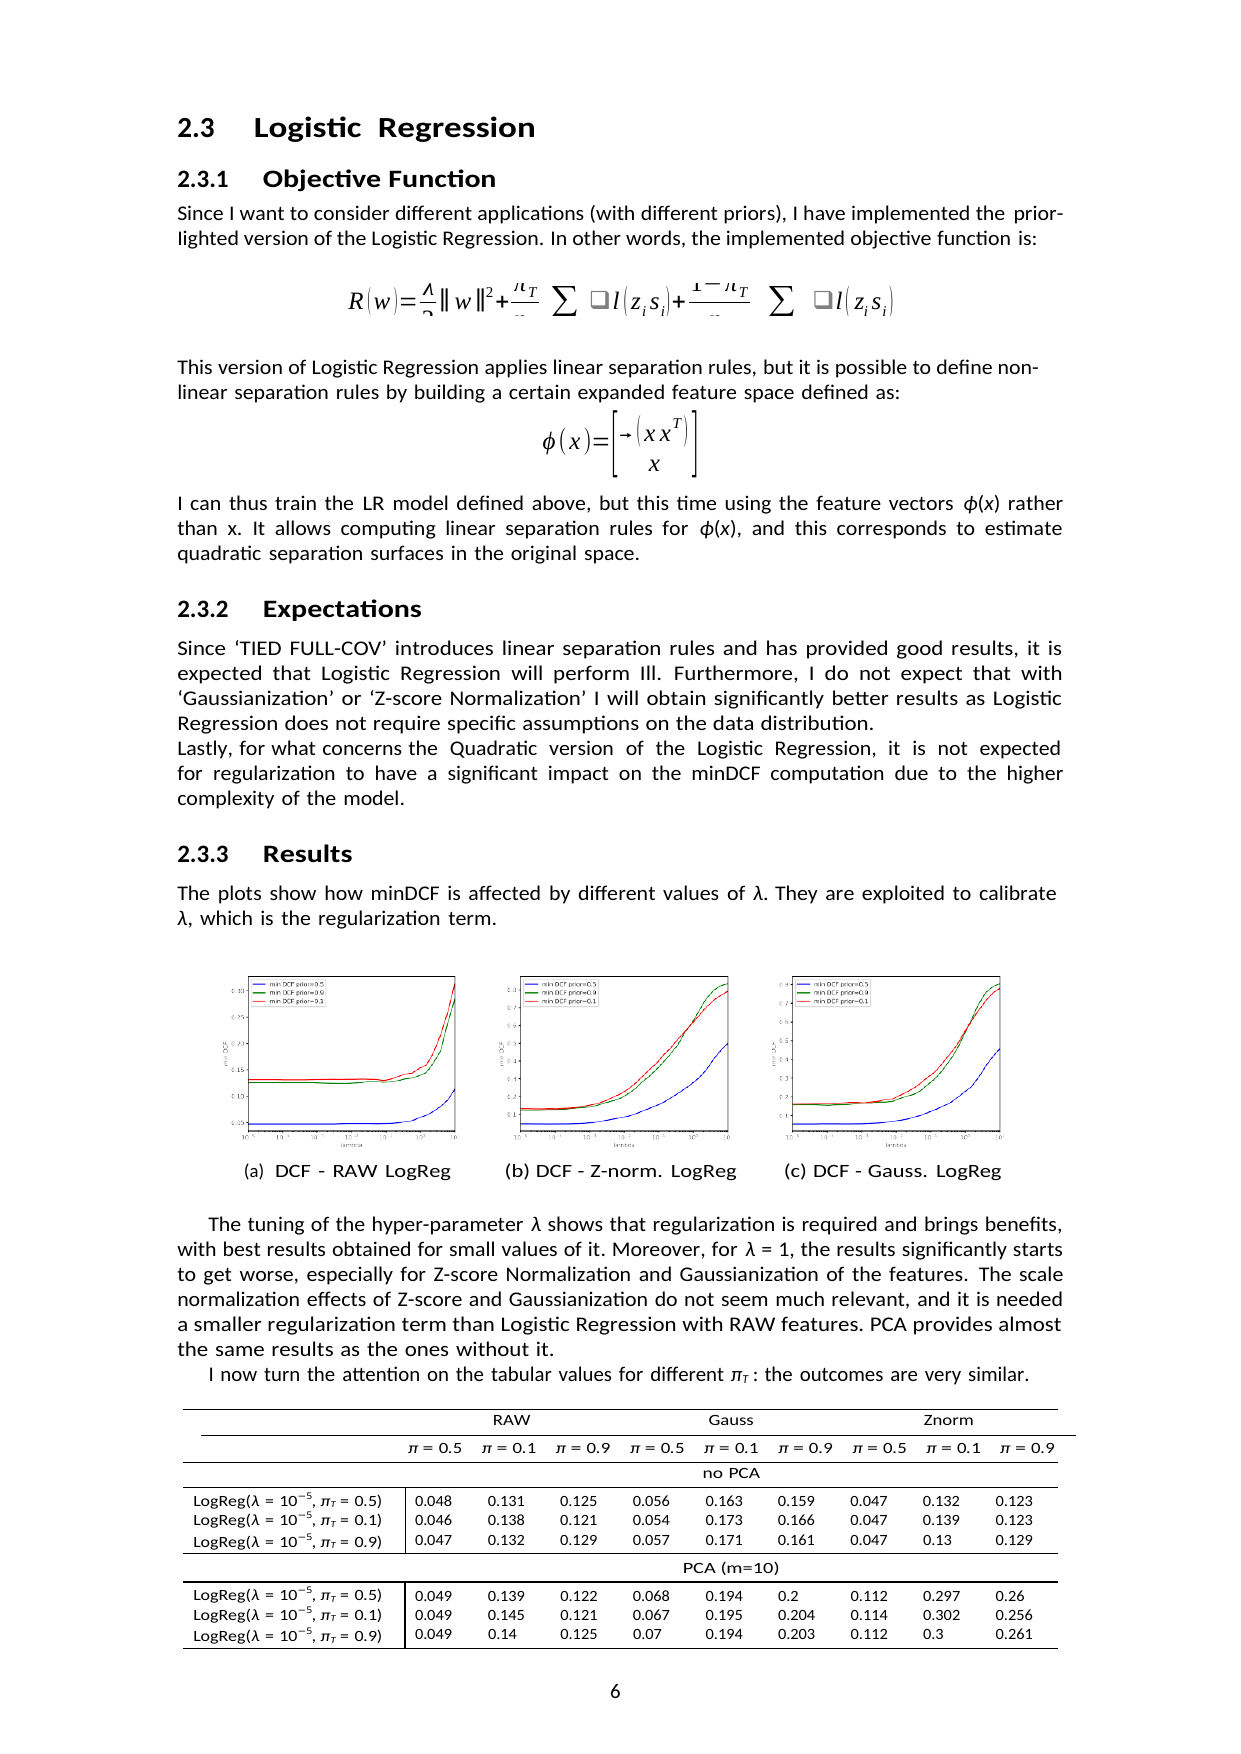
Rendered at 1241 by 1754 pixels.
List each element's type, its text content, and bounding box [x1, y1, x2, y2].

table_cell LogReg(λ = 10−5, πT = 0.1) [183, 1606, 404, 1626]
subtitle Results [177, 838, 1076, 868]
table_cell 0.256 [977, 1606, 1057, 1626]
table_header 0.056 [615, 1488, 687, 1512]
table_header 0.123 [978, 1488, 1058, 1512]
table_header 0.194 [687, 1583, 760, 1606]
picture [499, 976, 732, 1147]
table_cell 0.195 [687, 1606, 760, 1626]
text This version of Logistic Regression applies linear separation rules, but it is possible to define non-linear separation rules by building a certain expanded feature space defined as: [177, 354, 1063, 404]
text no PCA [391, 1458, 1072, 1483]
table_cell 0.13 [905, 1531, 977, 1553]
table_header 0.297 [905, 1583, 977, 1606]
text The plots show how minDCF is affected by different values of λ. They are exploited to calibrate [177, 880, 1076, 905]
text π = 0.5 π = 0.1 π = 0.9 π = 0.5 π = 0.1 π = 0.9 π = 0.5 π = 0.1 π = 0.9 [391, 1438, 1072, 1457]
table_cell 0.047 [832, 1512, 905, 1531]
table_cell 0.129 [542, 1531, 615, 1553]
table_cell LogReg(λ = 10−5, πT = 0.9) [183, 1531, 405, 1553]
subtitle Expectations [177, 593, 1076, 624]
subtitle Objective Function [177, 163, 1076, 193]
table_header 0.131 [470, 1488, 542, 1512]
table_cell 0.067 [615, 1606, 687, 1626]
table_cell 0.173 [688, 1512, 760, 1531]
table_header LogReg(λ = 10−5, πT = 0.5) [183, 1583, 404, 1606]
table_cell 0.047 [406, 1531, 470, 1553]
table_cell 0.125 [542, 1626, 614, 1648]
text RAW Gauss Znorm [391, 1405, 1076, 1429]
table_cell 0.047 [832, 1531, 905, 1553]
table_header 0.068 [615, 1583, 687, 1606]
table_cell 0.166 [760, 1512, 832, 1531]
table_header 0.2 [760, 1583, 832, 1606]
table_cell 0.114 [832, 1606, 904, 1626]
table_header 0.125 [542, 1488, 615, 1512]
table_cell 0.138 [470, 1512, 542, 1531]
text λ, which is the regularization term. [177, 905, 1076, 931]
table_cell 0.261 [977, 1626, 1057, 1648]
table_cell 0.145 [470, 1606, 542, 1626]
table_header 0.048 [406, 1488, 470, 1512]
table_cell 0.129 [978, 1531, 1058, 1553]
table_header 0.112 [832, 1583, 904, 1606]
text I now turn the attention on the tabular values for different πT : the outcomes are very similar. [208, 1362, 1076, 1386]
text Since ‘TIED FULL-COV’ introduces linear separation rules and has provided good results, it is expected that Logistic Regression will perform Ill. Furthermore, I do not expect that with ‘Gaussianization’ or ‘Z-score Normalization’ I will obtain significantly better results as Logistic Regression does not require specific assumptions on the data distribution. [177, 636, 1063, 736]
table_header 0.047 [832, 1488, 905, 1512]
table_cell 0.054 [615, 1512, 687, 1531]
table_cell 0.203 [760, 1626, 832, 1648]
table_cell 0.123 [978, 1512, 1058, 1531]
picture [223, 976, 459, 1147]
table_cell 0.121 [542, 1512, 615, 1531]
table_header 0.139 [470, 1583, 542, 1606]
table_header LogReg(λ = 10−5, πT = 0.5) [183, 1488, 405, 1512]
subtitle Logistic Regression [177, 109, 1076, 145]
table_header 0.26 [977, 1583, 1057, 1606]
table_cell LogReg(λ = 10−5, πT = 0.1) [183, 1512, 405, 1531]
table_cell 0.132 [470, 1531, 542, 1553]
table_cell LogReg(λ = 10−5, πT = 0.9) [183, 1626, 404, 1648]
text I can thus train the LR model defined above, but this time using the feature vectors ϕ(x) rather than x. It allows computing linear separation rules for ϕ(x), and this corresponds to estimate quadratic separation surfaces in the original space. [177, 491, 1063, 566]
text PCA (m=10) [391, 1558, 1072, 1577]
picture [772, 976, 1004, 1147]
text The tuning of the hyper-parameter λ shows that regularization is required and brings benefits, with best results obtained for small values of it. Moreover, for λ = 1, the results significantly starts to get worse, especially for Z-score Normalization and Gaussianization of the features. The scale normalization effects of Z-score and Gaussianization do not seem much relevant, and it is needed a smaller regularization term than Logistic Regression with RAW features. PCA provides almost the same results as the ones without it. [177, 1212, 1063, 1362]
table_cell 0.171 [688, 1531, 760, 1553]
table_header 0.049 [406, 1583, 470, 1606]
table_header 0.122 [542, 1583, 614, 1606]
table_cell 0.07 [615, 1626, 687, 1648]
table_cell 0.302 [905, 1606, 977, 1626]
table_cell 0.194 [687, 1626, 760, 1648]
table_header 0.132 [905, 1488, 977, 1512]
table_cell 0.046 [406, 1512, 470, 1531]
table_cell 0.139 [905, 1512, 977, 1531]
table_cell 0.161 [760, 1531, 832, 1553]
table_cell 0.121 [542, 1606, 614, 1626]
table_cell 0.204 [760, 1606, 832, 1626]
table_header 0.159 [760, 1488, 832, 1512]
text Lastly, for what concerns the Quadratic version of the Logistic Regression, it is not expected for regularization to have a significant impact on the minDCF computation due to the higher complexity of the model. [177, 736, 1063, 811]
table_cell 0.057 [615, 1531, 687, 1553]
table_header 0.163 [688, 1488, 760, 1512]
text Since I want to consider different applications (with different priors), I have implemented the prior-Iighted version of the Logistic Regression. In other words, the implemented objective function is: [177, 201, 1063, 251]
table_cell 0.049 [406, 1626, 470, 1648]
table_cell 0.049 [406, 1606, 470, 1626]
table_cell 0.14 [470, 1626, 542, 1648]
table_cell 0.3 [905, 1626, 977, 1648]
table_cell 0.112 [832, 1626, 904, 1648]
